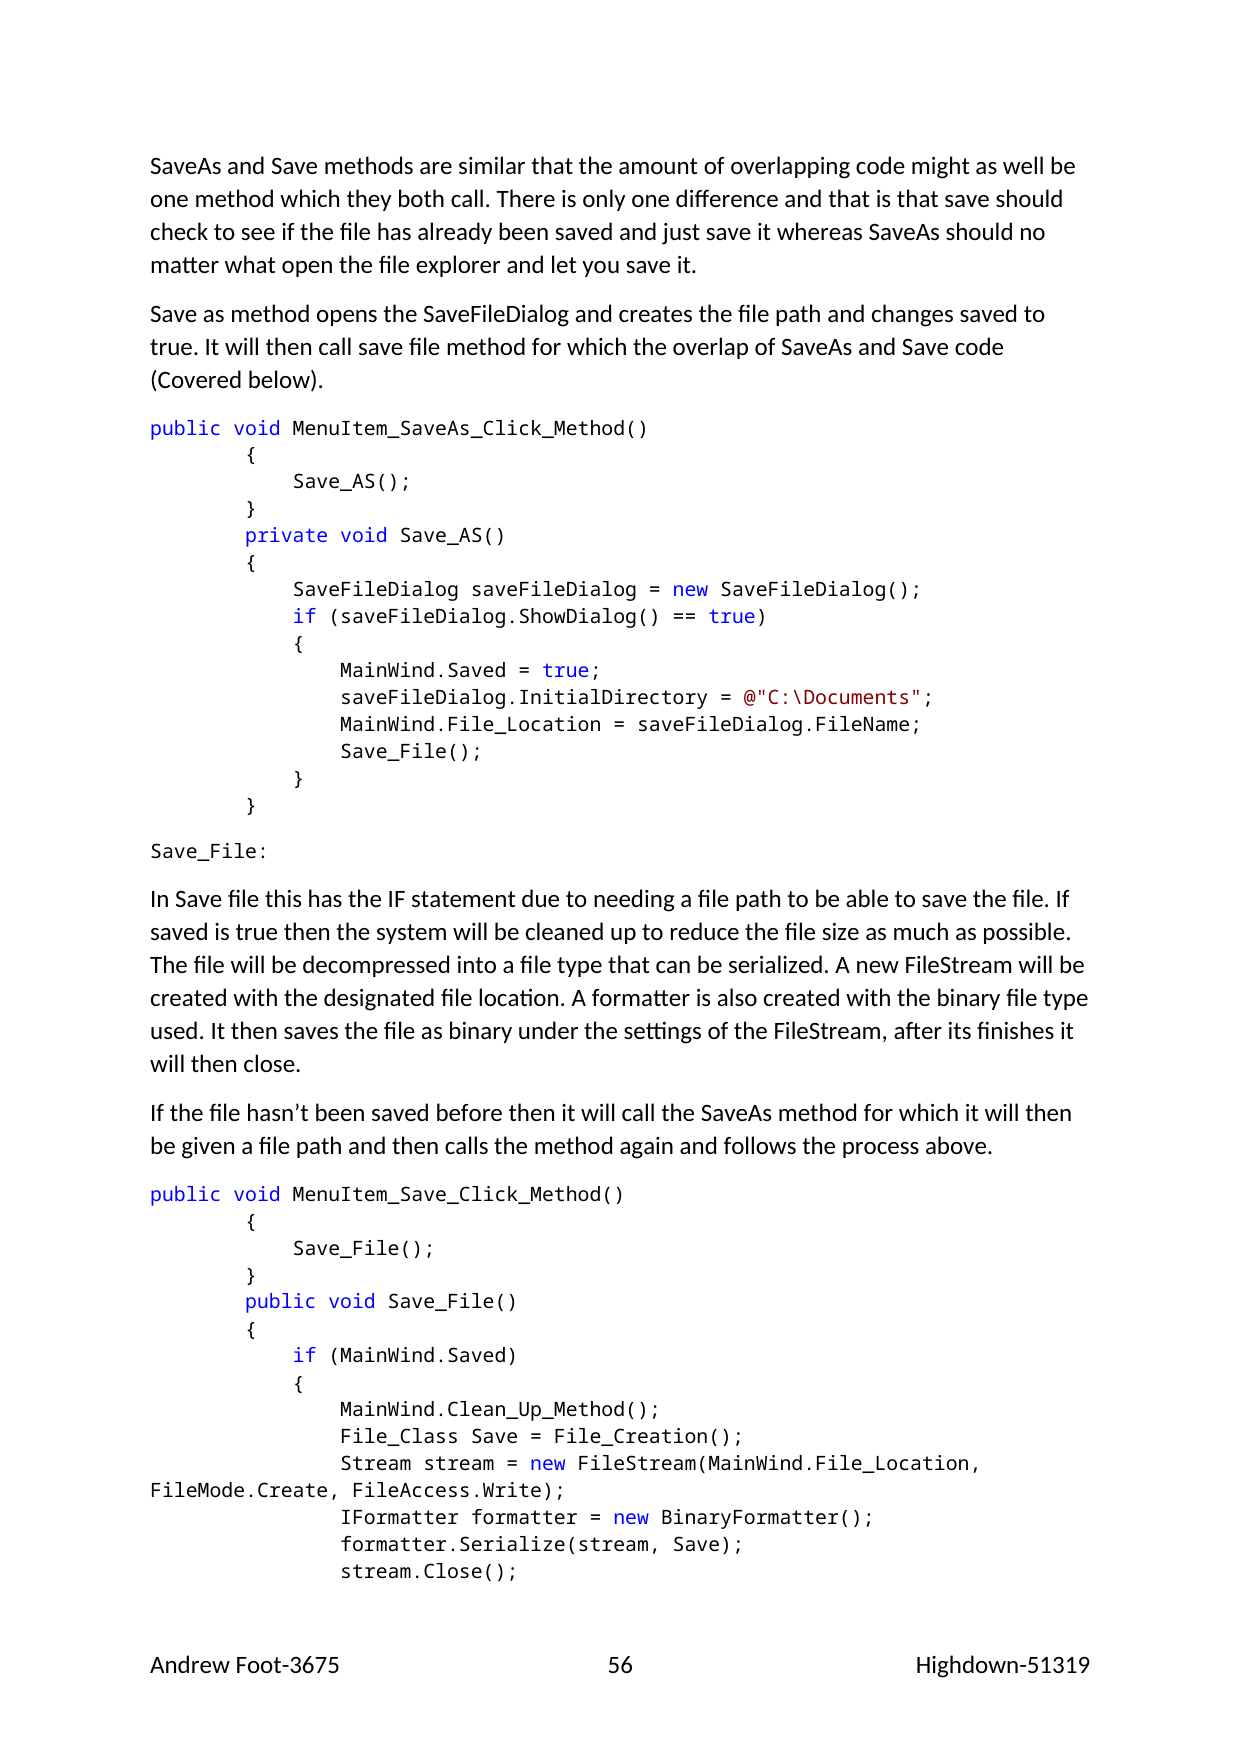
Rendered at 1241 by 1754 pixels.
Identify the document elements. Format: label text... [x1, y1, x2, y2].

text In Save file this has the IF statement due to needing a file path to be able to save the file. If saved is true then the system will be cleaned up to reduce the file size as much as possible. The file will be decompressed into a file type that can be serialized. A new FileStream will be created with the designated file location. A formatter is also created with the binary file type used. It then saves the file as binary under the settings of the FileStream, after its finishes it will then close. [150, 883, 1090, 1078]
text } [150, 1261, 1090, 1288]
text MainWind.File_Location = saveFileDialog.FileName; [150, 711, 1090, 737]
text File_Class Save = File_Creation(); [150, 1423, 1090, 1450]
text } [150, 495, 1090, 522]
text public void Save_File() [150, 1288, 1090, 1315]
text IFormatter formatter = new BinaryFormatter(); [150, 1504, 1090, 1531]
text Save as method opens the SaveFileDialog and creates the file path and changes saved to true. It will then call save file method for which the overlap of SaveAs and Save code (Covered below). [150, 298, 1090, 395]
text Stream stream = new FileStream(MainWind.File_Location, FileMode.Create, FileAccess.Write); [150, 1450, 1090, 1504]
text If the file hasn’t been saved before then it will call the SaveAs method for which it will then be given a file path and then calls the method again and follows the process above. [150, 1097, 1090, 1161]
text if (MainWind.Saved) [150, 1342, 1090, 1369]
text } [150, 764, 1090, 791]
text { [150, 1207, 1090, 1234]
text private void Save_AS() [150, 522, 1090, 549]
text saveFileDialog.InitialDirectory = @"C:\Documents"; [150, 683, 1090, 711]
text { [150, 1315, 1090, 1342]
text Save_File(); [150, 737, 1090, 764]
text formatter.Serialize(stream, Save); [150, 1531, 1090, 1558]
text SaveFileDialog saveFileDialog = new SaveFileDialog(); [150, 576, 1090, 603]
text if (saveFileDialog.ShowDialog() == true) [150, 603, 1090, 629]
text } [150, 791, 1090, 818]
text Save_File: [150, 837, 1090, 864]
text { [150, 549, 1090, 576]
text SaveAs and Save methods are similar that the amount of overlapping code might as well be one method which they both call. There is only one difference and that is that save should check to see if the file has already been saved and just save it whereas SaveAs should no matter what open the file explorer and let you save it. [150, 150, 1090, 279]
text { [150, 1369, 1090, 1396]
text public void MenuItem_Save_Click_Method() [150, 1180, 1090, 1207]
text Save_AS(); [150, 468, 1090, 495]
text MainWind.Saved = true; [150, 657, 1090, 683]
text public void MenuItem_SaveAs_Click_Method() [150, 414, 1090, 441]
text Save_File(); [150, 1234, 1090, 1261]
text { [150, 441, 1090, 468]
text stream.Close(); [150, 1558, 1090, 1584]
text { [150, 629, 1090, 657]
text MainWind.Clean_Up_Method(); [150, 1396, 1090, 1423]
